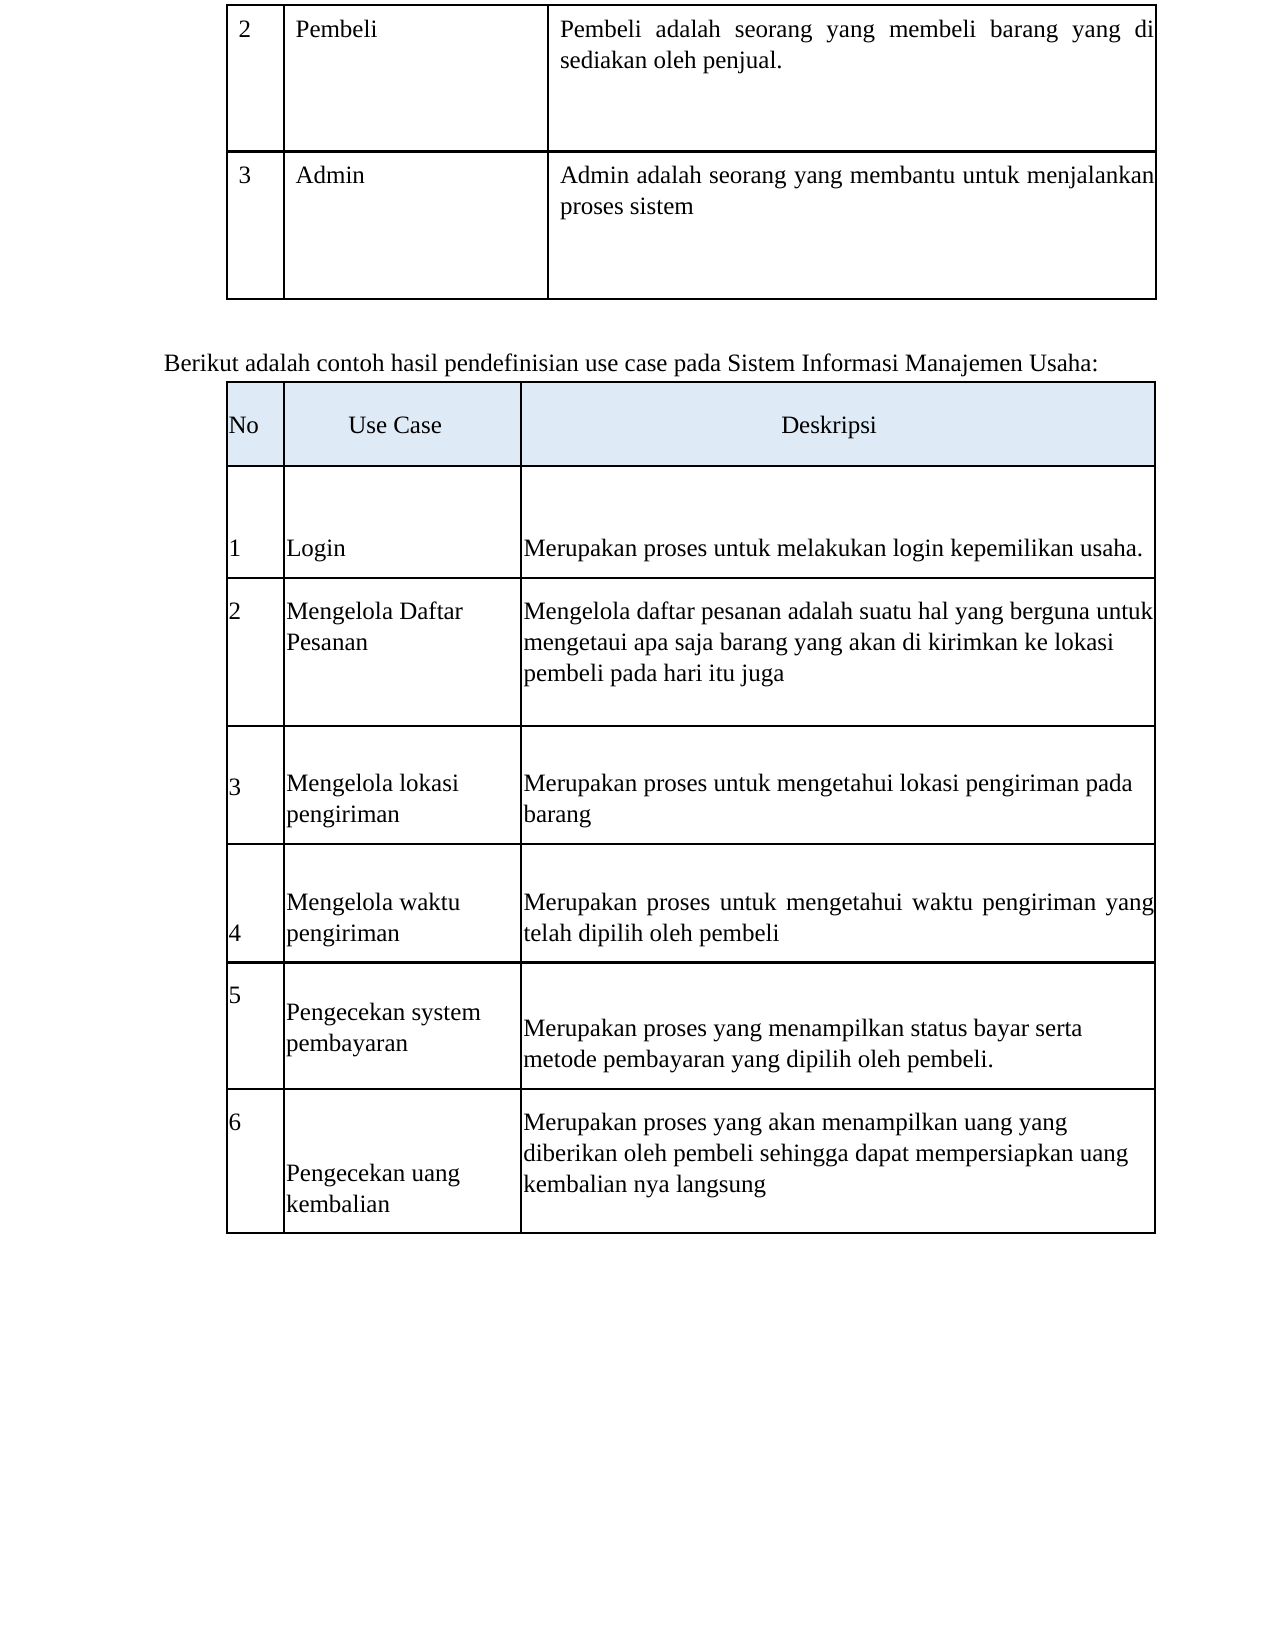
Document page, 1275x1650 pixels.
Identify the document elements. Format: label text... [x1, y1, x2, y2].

table_cell Mengelola Daftar Pesanan [285, 579, 520, 725]
table_cell 3 [228, 153, 283, 298]
table_cell Admin adalah seorang yang membantu untuk menjalankan proses sistem [549, 153, 1155, 298]
table_cell Merupakan proses untuk mengetahui waktu pengiriman yang telah dipilih oleh pembeli [522, 845, 1154, 961]
table_header Deskripsi [522, 383, 1154, 465]
table_cell Merupakan proses yang akan menampilkan uang yang diberikan oleh pembeli sehingga dapat mempersiapkan uang kembalian nya langsung [522, 1090, 1154, 1232]
table_cell Merupakan proses untuk melakukan login kepemilikan usaha. [522, 467, 1154, 577]
table_cell Pembeli [285, 6, 547, 150]
table_cell 1 [228, 467, 283, 577]
table_cell 3 [228, 727, 283, 843]
table_header No [228, 383, 283, 465]
table_cell Mengelola daftar pesanan adalah suatu hal yang berguna untuk mengetaui apa saja barang yang akan di kirimkan ke lokasi pembeli pada hari itu juga [522, 579, 1154, 725]
table_cell Admin [285, 153, 547, 298]
table_cell Merupakan proses yang menampilkan status bayar serta metode pembayaran yang dipilih oleh pembeli. [522, 964, 1154, 1088]
table_cell Mengelola lokasi pengiriman [285, 727, 520, 843]
table_cell 4 [228, 845, 283, 961]
table_cell Login [285, 467, 520, 577]
table_cell Mengelola waktu pengiriman [285, 845, 520, 961]
table_cell Pembeli adalah seorang yang membeli barang yang di sediakan oleh penjual. [549, 6, 1155, 150]
table_cell Merupakan proses untuk mengetahui lokasi pengiriman pada barang [522, 727, 1154, 843]
table_cell 5 [228, 964, 283, 1088]
table_cell Pengecekan uang kembalian [285, 1090, 520, 1232]
text Berikut adalah contoh hasil pendefinisian use case pada Sistem Informasi Manajemen Usaha: [164, 348, 1126, 377]
table_cell 2 [228, 579, 283, 725]
table_cell 6 [228, 1090, 283, 1232]
table_header Use Case [285, 383, 520, 465]
table_cell Pengecekan system pembayaran [285, 964, 520, 1088]
table_cell 2 [228, 6, 283, 150]
